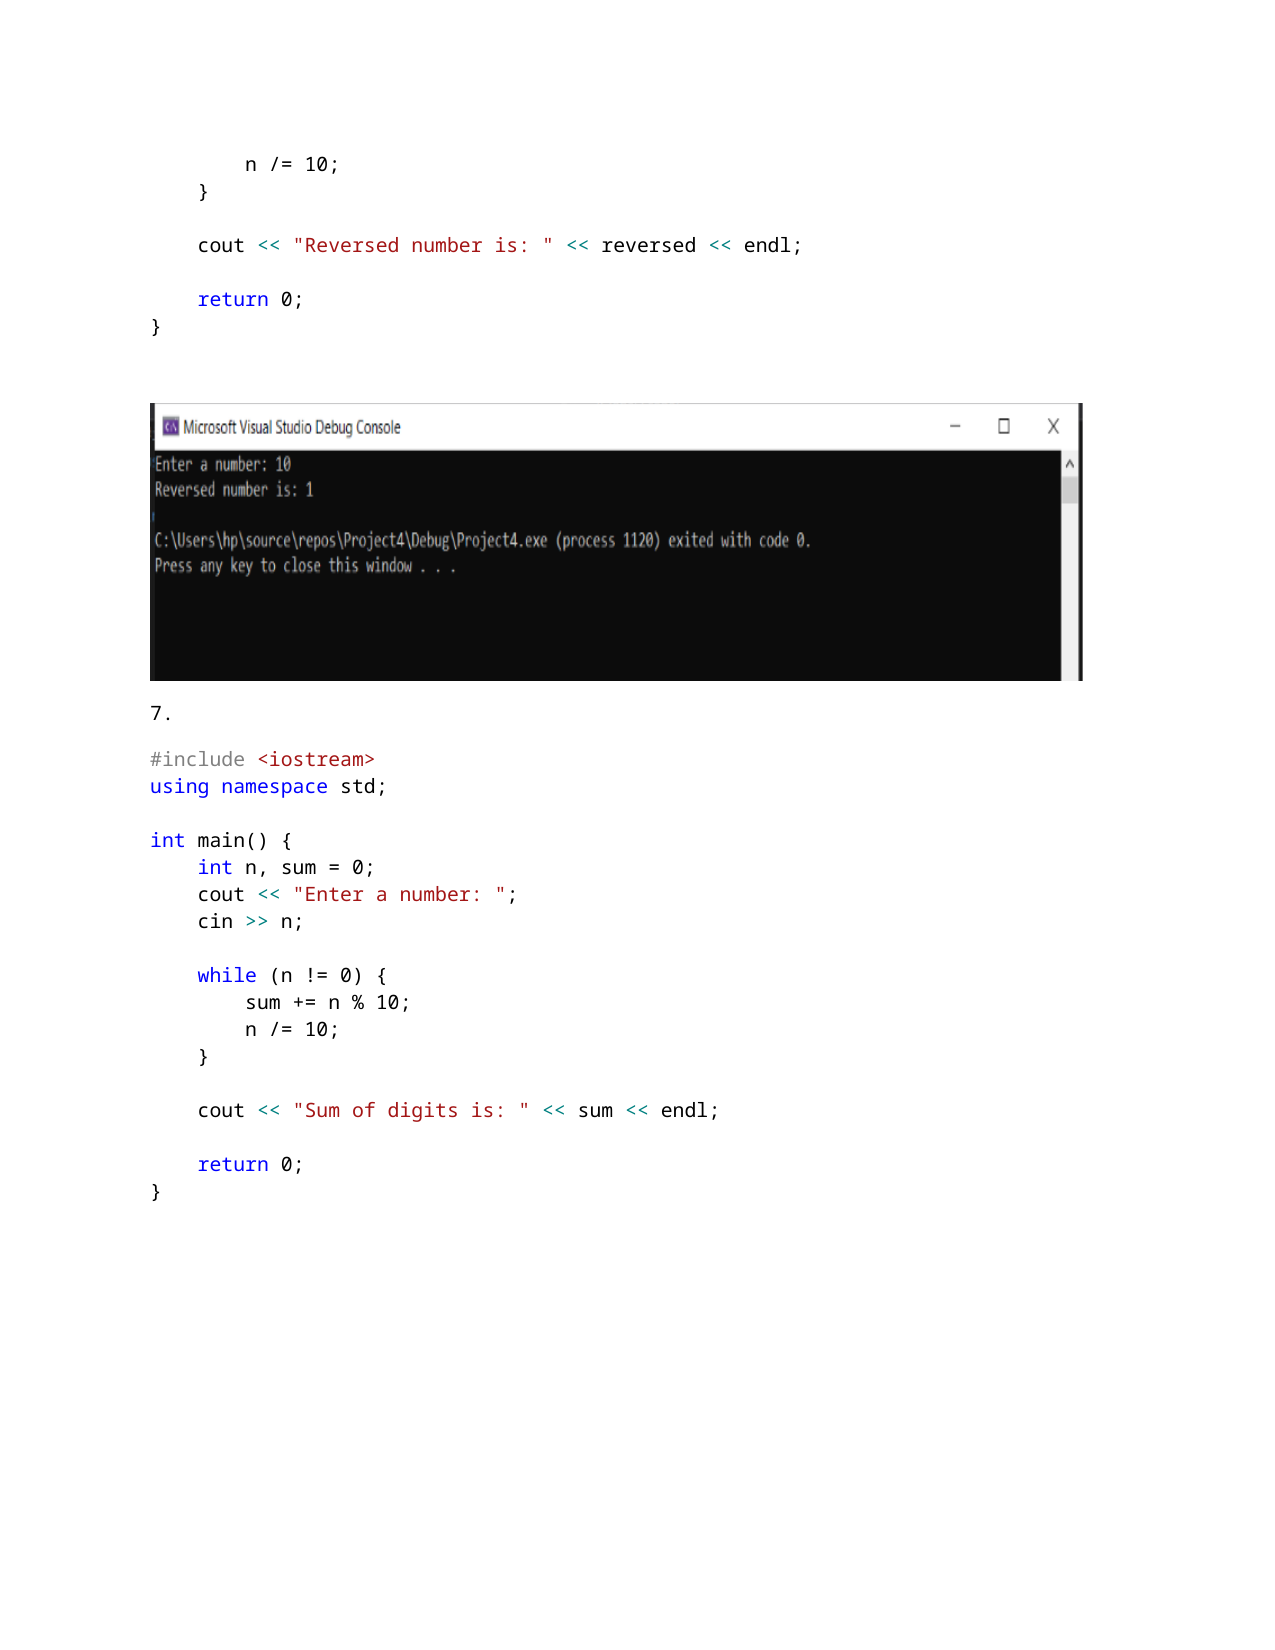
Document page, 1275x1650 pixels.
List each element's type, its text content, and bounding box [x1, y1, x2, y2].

text n /= 10; [150, 150, 1125, 177]
text return 0; [150, 1150, 1125, 1177]
text int n, sum = 0; [150, 853, 1125, 880]
text } [150, 312, 1125, 339]
text int main() { [150, 826, 1125, 853]
text return 0; [150, 285, 1125, 312]
text while (n != 0) { [150, 961, 1125, 988]
text } [150, 1042, 1125, 1069]
text n /= 10; [150, 1015, 1125, 1042]
text cout << "Enter a number: "; [150, 880, 1125, 907]
text 7. [150, 700, 1125, 727]
text } [150, 177, 1125, 204]
text sum += n % 10; [150, 988, 1125, 1015]
text #include <iostream> [150, 745, 1125, 772]
text cin >> n; [150, 907, 1125, 934]
text using namespace std; [150, 772, 1125, 799]
picture [150, 403, 1083, 681]
text cout << "Sum of digits is: " << sum << endl; [150, 1096, 1125, 1123]
text cout << "Reversed number is: " << reversed << endl; [150, 231, 1125, 258]
text } [150, 1177, 1125, 1204]
